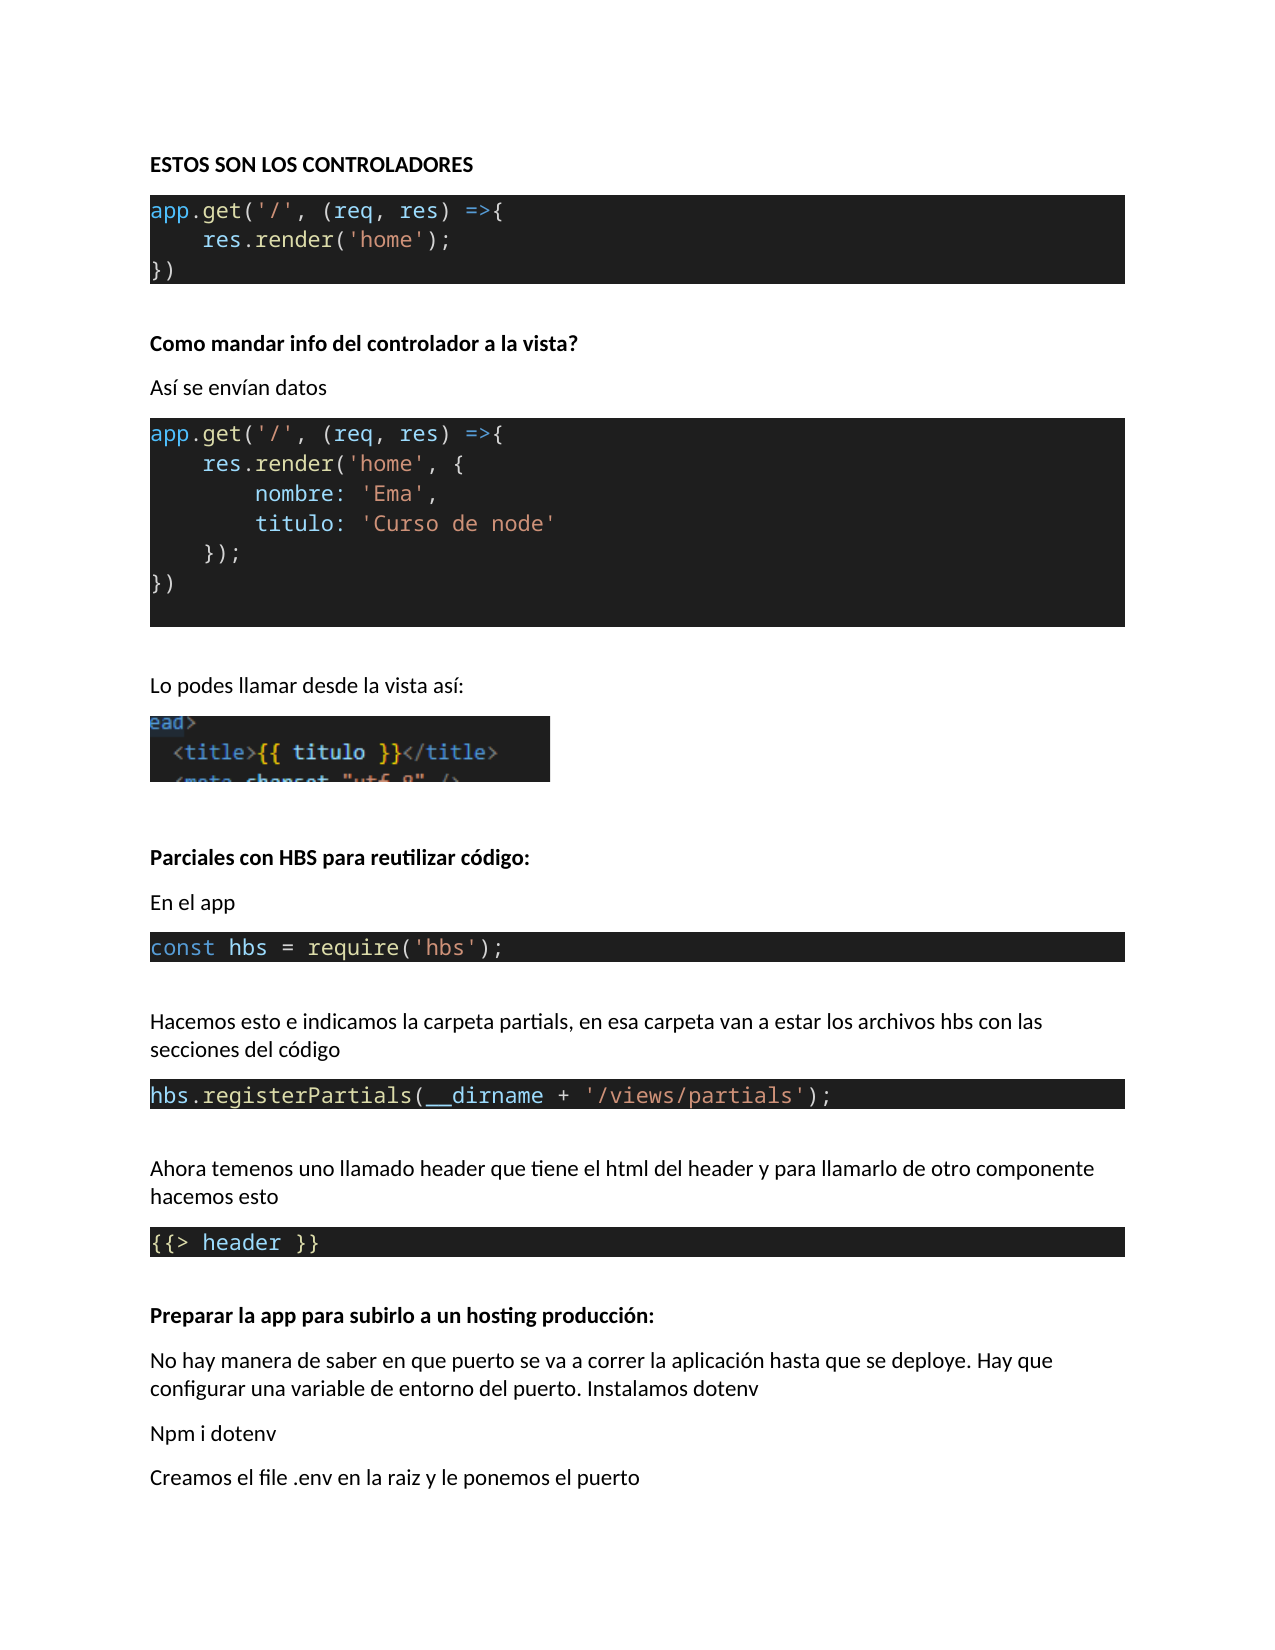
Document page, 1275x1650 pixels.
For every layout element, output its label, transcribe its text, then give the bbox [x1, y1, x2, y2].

text Lo podes llamar desde la vista así: [150, 671, 1125, 699]
text Preparar la app para subirlo a un hosting producción: [150, 1301, 1125, 1329]
text Hacemos esto e indicamos la carpeta partials, en esa carpeta van a estar los archivos hbs con las secciones del código [150, 1007, 1125, 1063]
text hbs.registerPartials(__dirname + '/views/partials'); [150, 1079, 1125, 1109]
text Ahora temenos uno llamado header que tiene el html del header y para llamarlo de otro componente hacemos esto [150, 1154, 1125, 1210]
text Creamos el file .env en la raiz y le ponemos el puerto [150, 1463, 1125, 1491]
text }) [150, 254, 1125, 284]
text }); [150, 537, 1125, 567]
text ESTOS SON LOS CONTROLADORES [150, 150, 1125, 178]
text res.render('home'); [150, 224, 1125, 254]
text Así se envían datos [150, 373, 1125, 401]
text app.get('/', (req, res) =>{ [150, 418, 1125, 448]
text No hay manera de saber en que puerto se va a correr la aplicación hasta que se deploye. Hay que configurar una variable de entorno del puerto. Instalamos dotenv [150, 1346, 1125, 1402]
text nombre: 'Ema', [150, 478, 1125, 507]
text Como mandar info del controlador a la vista? [150, 329, 1125, 357]
text Npm i dotenv [150, 1419, 1125, 1447]
text res.render('home', { [150, 448, 1125, 478]
text }) [150, 567, 1125, 597]
text {{> header }} [150, 1227, 1125, 1257]
text En el app [150, 888, 1125, 916]
text const hbs = require('hbs'); [150, 932, 1125, 962]
picture [150, 716, 550, 782]
text app.get('/', (req, res) =>{ [150, 195, 1125, 224]
text Parciales con HBS para reutilizar código: [150, 843, 1125, 871]
text titulo: 'Curso de node' [150, 507, 1125, 537]
